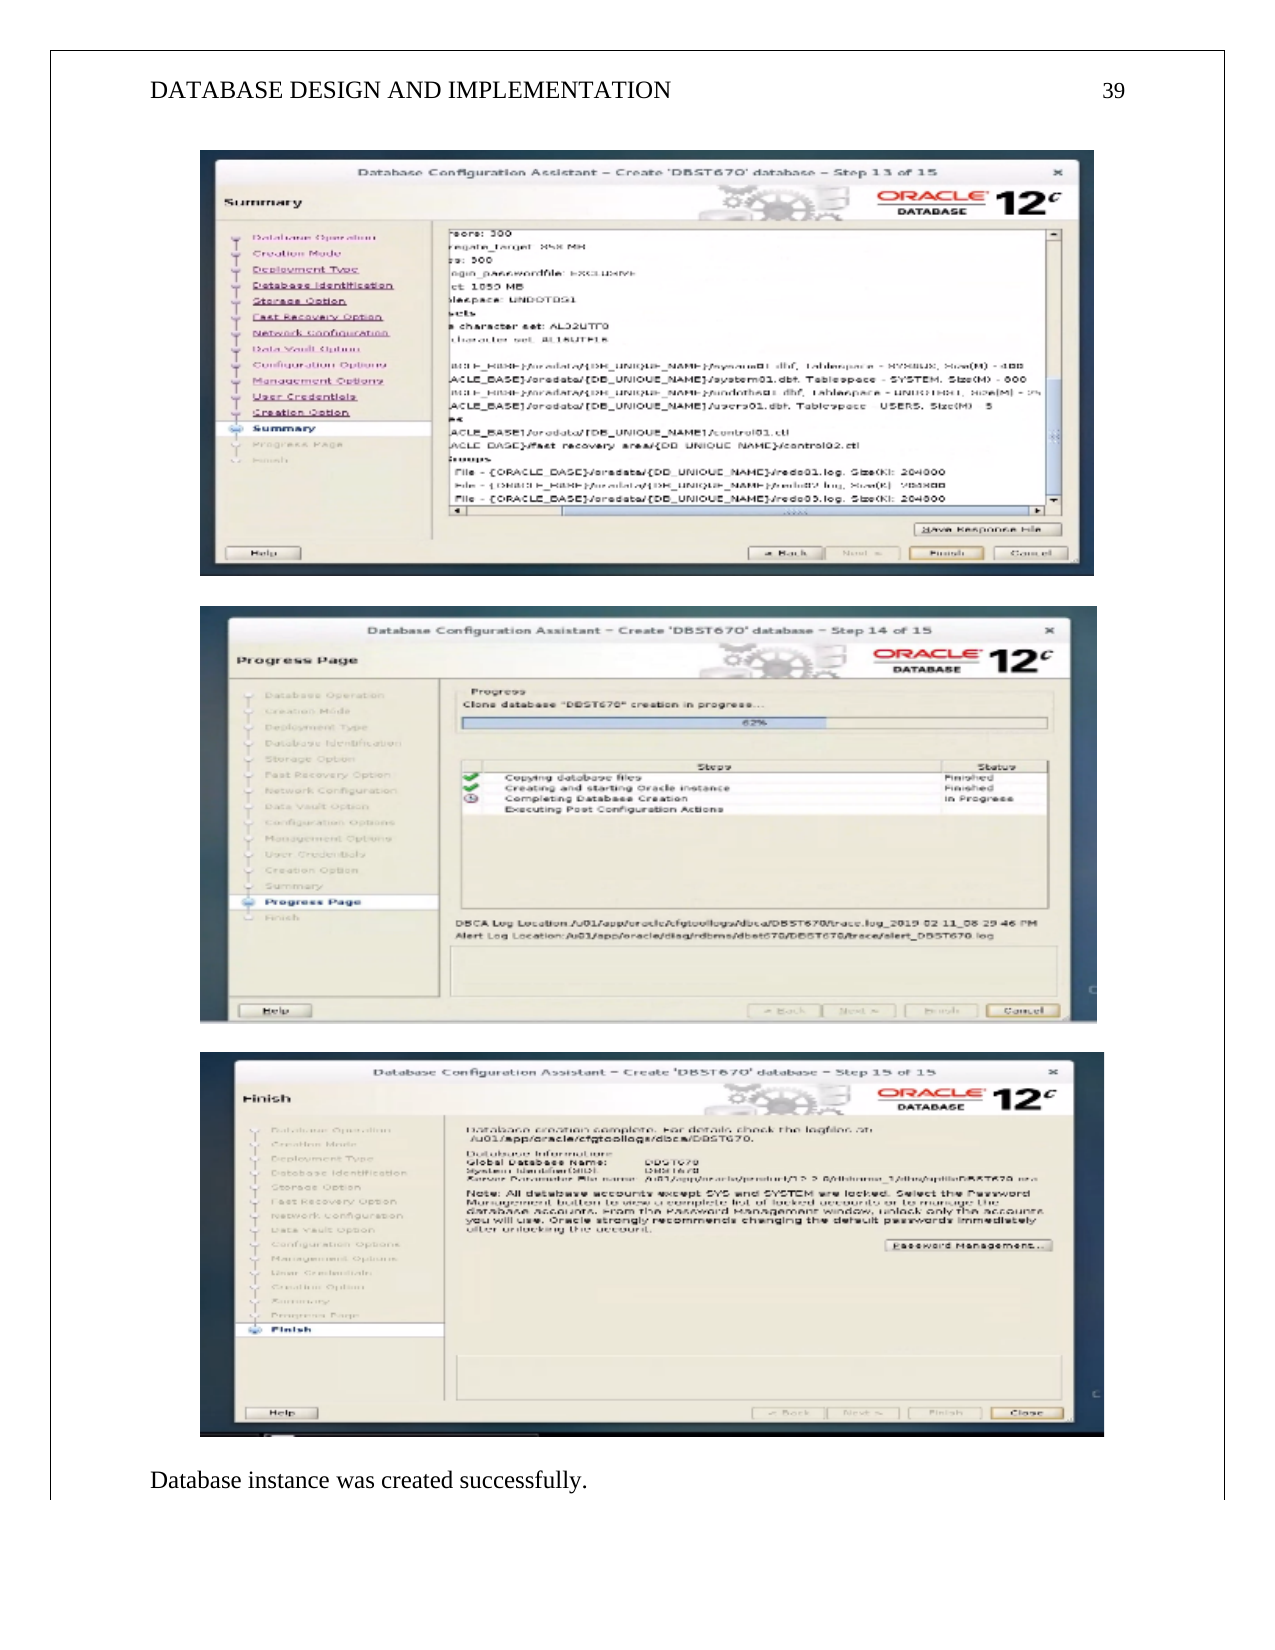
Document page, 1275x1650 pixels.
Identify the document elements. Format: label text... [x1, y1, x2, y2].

picture [200, 606, 1097, 1024]
picture [200, 1052, 1105, 1437]
picture [200, 150, 1094, 576]
text Database instance was created successfully. [150, 1465, 1125, 1494]
